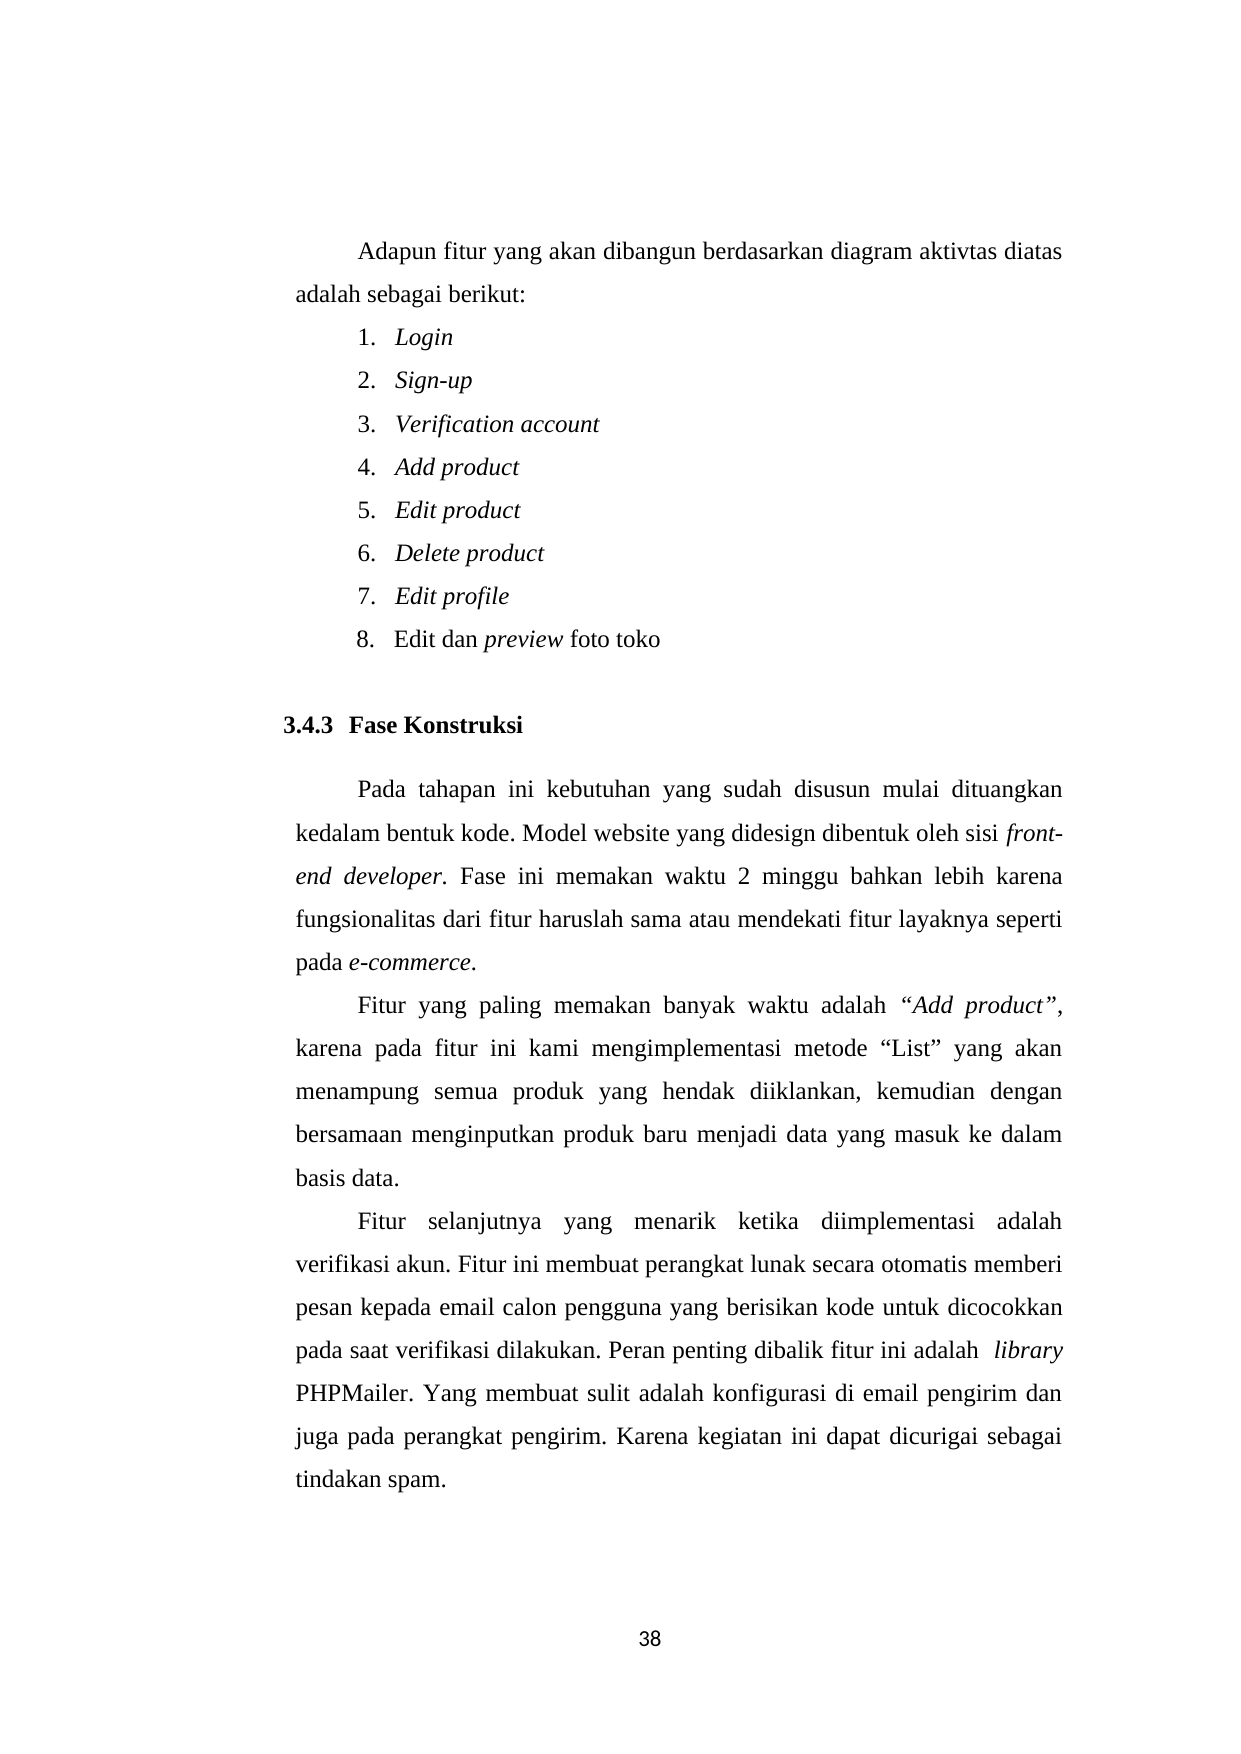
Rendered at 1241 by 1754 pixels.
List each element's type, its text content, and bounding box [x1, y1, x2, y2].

list Add product [357, 452, 1063, 481]
list Sign-up [357, 366, 1063, 394]
text Fitur selanjutnya yang menarik ketika diimplementasi adalah verifikasi akun. Fitur ini membuat perangkat lunak secara otomatis memberi pesan kepada email calon pengguna yang berisikan kode untuk dicocokkan pada saat verifikasi dilakukan. Peran penting dibalik fitur ini adalah library PHPMailer. Yang membuat sulit adalah konfigurasi di email pengirim dan juga pada perangkat pengirim. Karena kegiatan ini dapat dicurigai sebagai tindakan spam. [295, 1206, 1063, 1493]
list Fase Konstruksi [311, 711, 1063, 739]
text Pada tahapan ini kebutuhan yang sudah disusun mulai dituangkan kedalam bentuk kode. Model website yang didesign dibentuk oleh sisi front-end developer. Fase ini memakan waktu 2 minggu bahkan lebih karena fungsionalitas dari fitur haruslah sama atau mendekati fitur layaknya seperti pada e-commerce. [295, 774, 1063, 976]
list Verification account [357, 409, 1063, 437]
text Adapun fitur yang akan dibangun berdasarkan diagram aktivtas diatas adalah sebagai berikut: [295, 236, 1063, 308]
text Fitur yang paling memakan banyak waktu adalah “Add product”, karena pada fitur ini kami mengimplementasi metode “List” yang akan menampung semua produk yang hendak diiklankan, kemudian dengan bersamaan menginputkan produk baru menjadi data yang masuk ke dalam basis data. [295, 990, 1063, 1191]
list Delete product [357, 538, 1063, 567]
list Edit dan preview foto toko [356, 624, 1063, 653]
list Login [357, 322, 1063, 351]
list Edit product [357, 495, 1063, 524]
list Edit profile [357, 581, 1063, 610]
